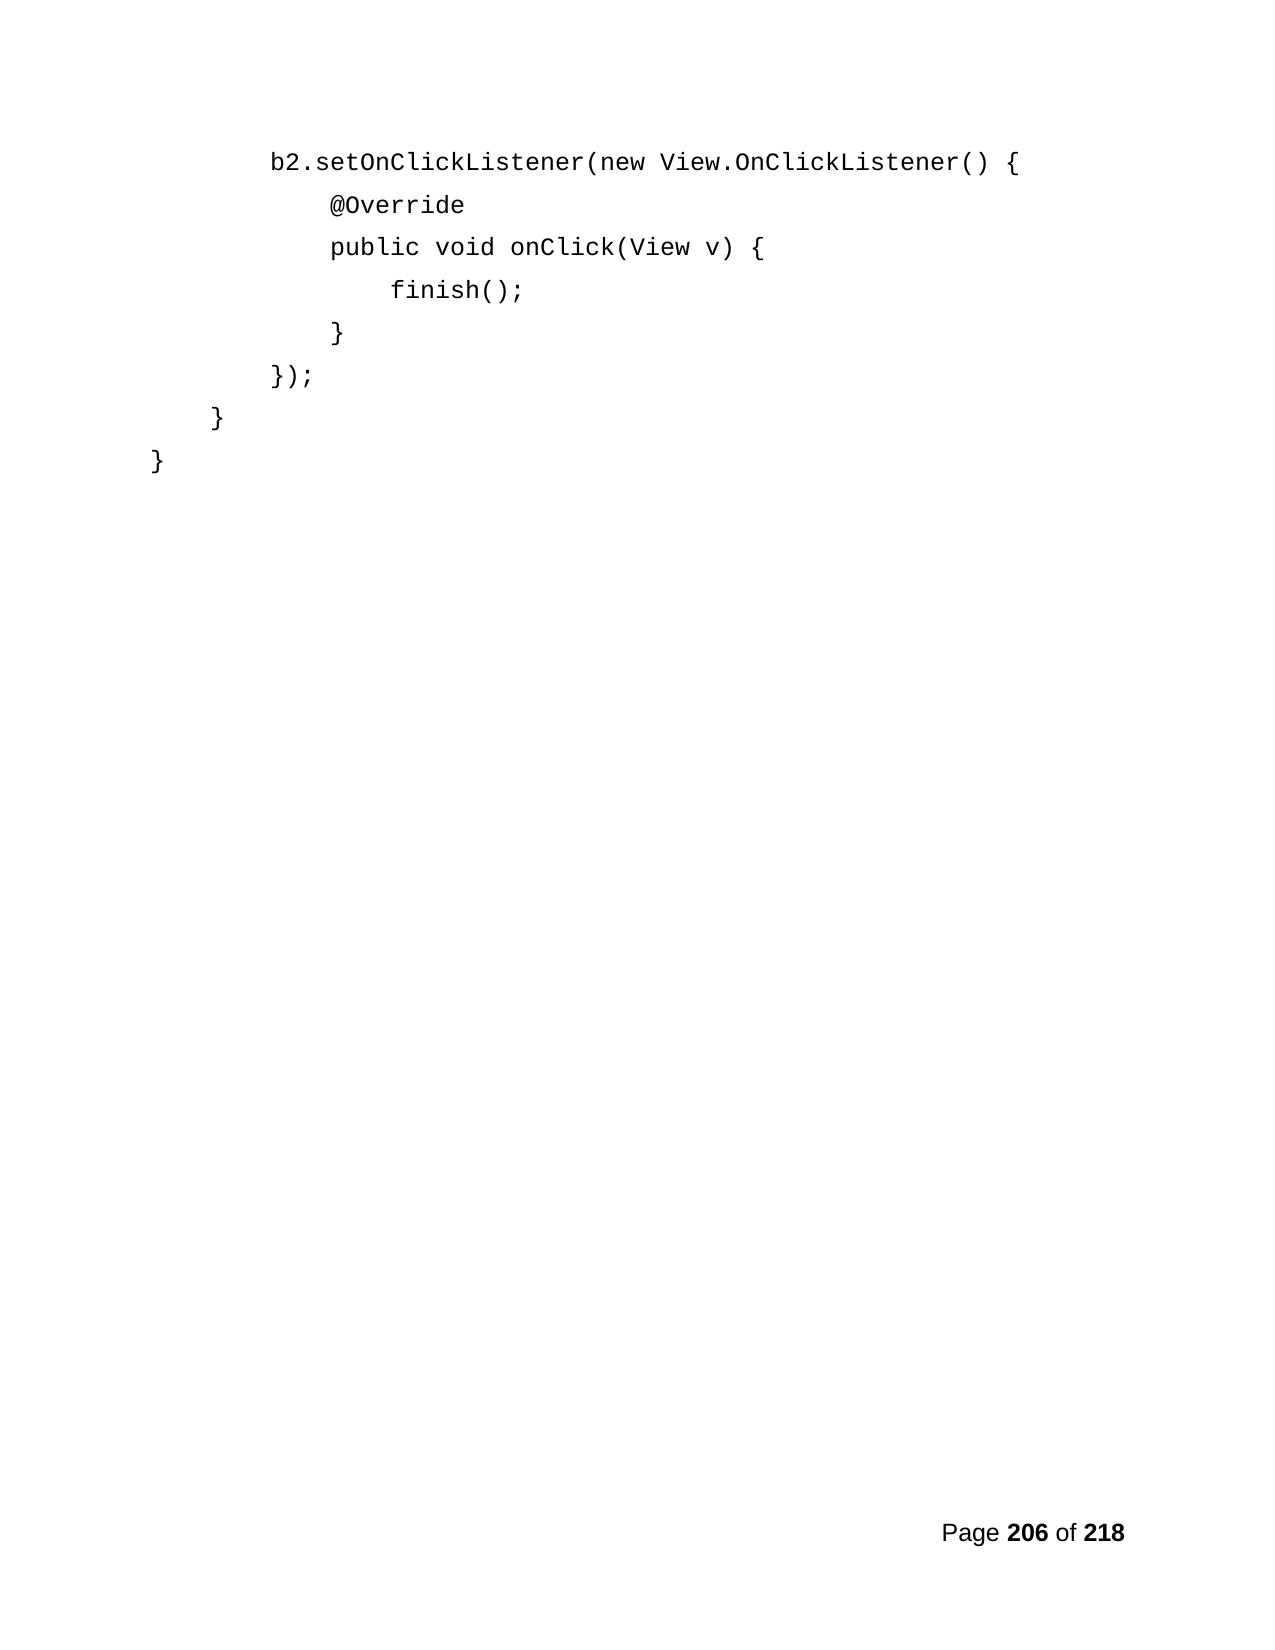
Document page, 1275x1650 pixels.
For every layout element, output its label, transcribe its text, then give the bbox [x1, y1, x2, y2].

text } [150, 447, 1125, 476]
text } [150, 405, 1125, 433]
text public void onClick(View v) { [150, 235, 1125, 263]
text b2.setOnClickListener(new View.OnClickListener() { [150, 150, 1125, 178]
text }); [150, 362, 1125, 391]
text finish(); [150, 277, 1125, 306]
text @Override [150, 192, 1125, 221]
text } [150, 320, 1125, 348]
